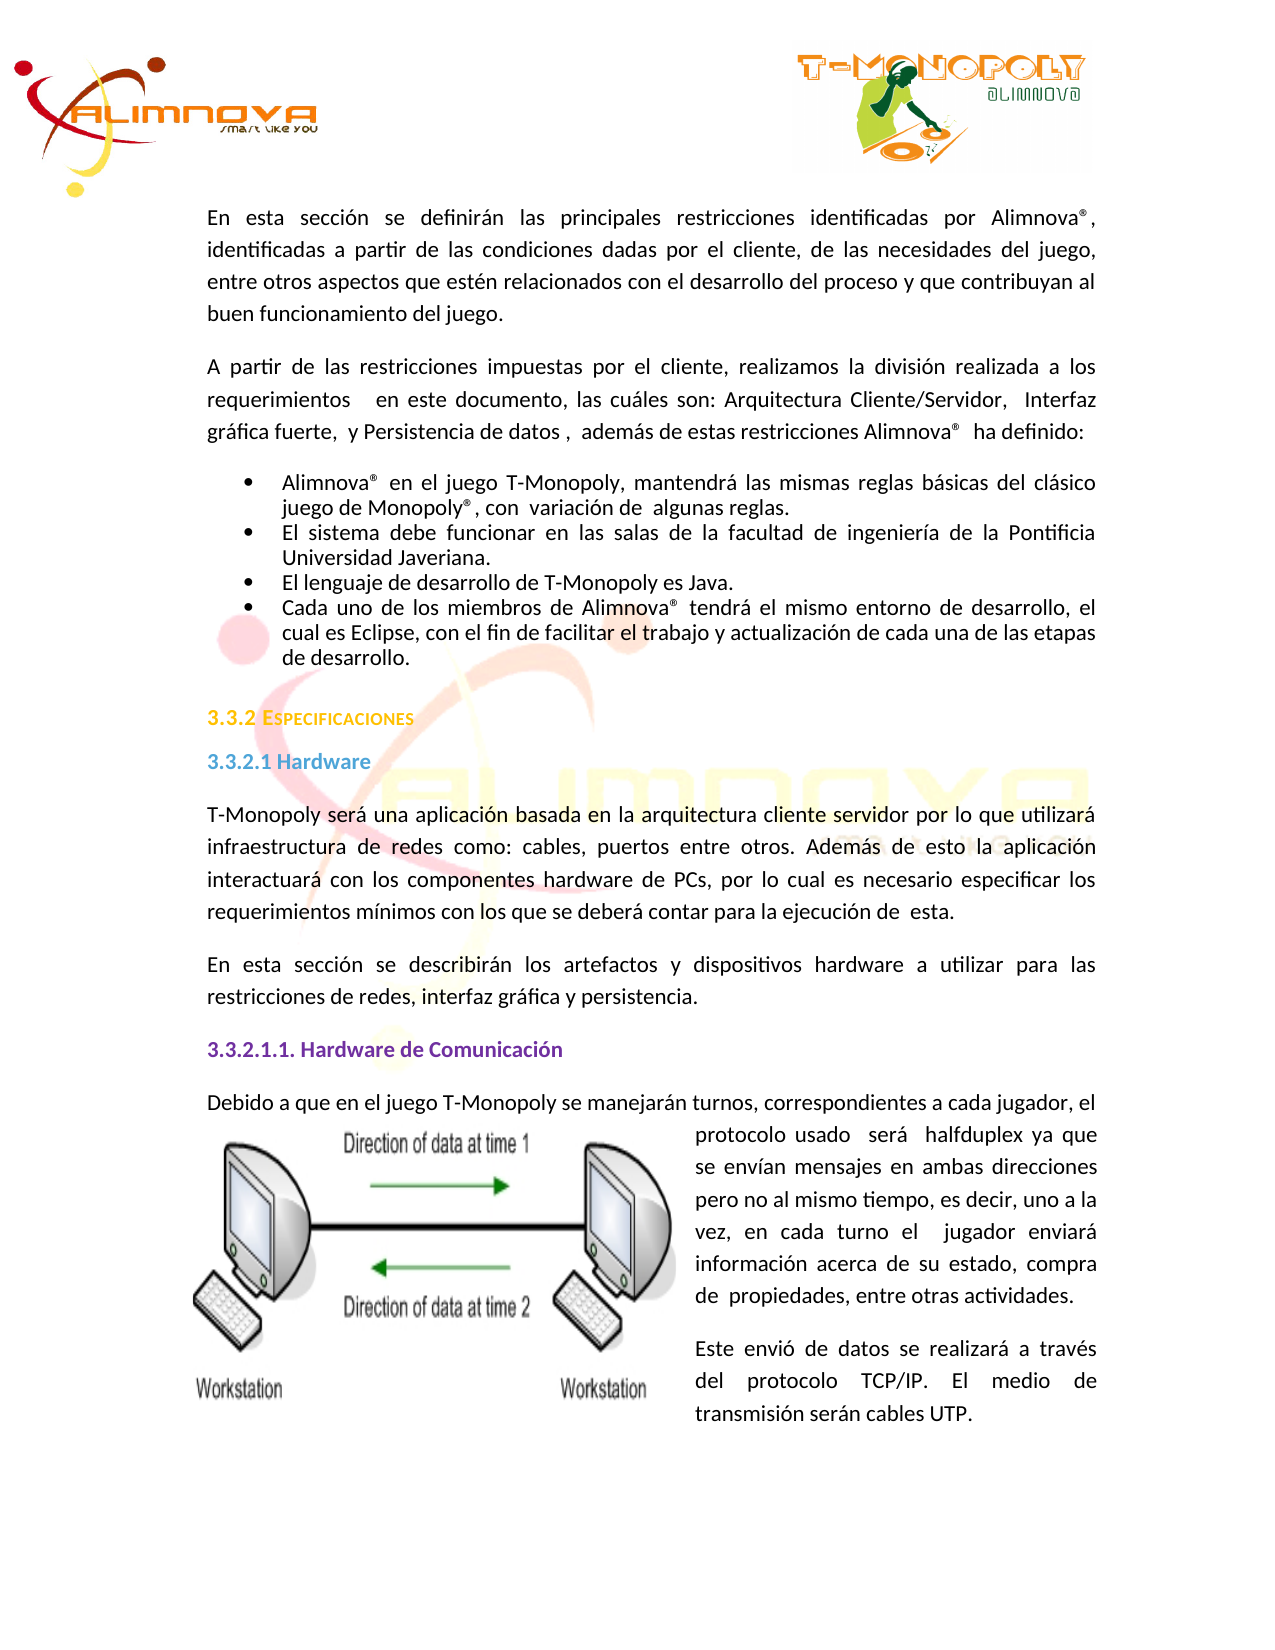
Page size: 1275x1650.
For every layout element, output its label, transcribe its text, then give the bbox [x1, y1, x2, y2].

picture [792, 40, 1093, 173]
text T-Monopoly será una aplicación basada en la arquitectura cliente servidor por lo que utilizará infraestructura de redes como: cables, puertos entre otros. Además de esto la aplicación interactuará con los componentes hardware de PCs, por lo cual es necesario especificar los requerimientos mínimos con los que se deberá contar para la ejecución de esta. [207, 800, 1098, 925]
subtitle 3.3.2.1 Hardware [207, 747, 1098, 775]
list Alimnova® en el juego T-Monopoly, mantendrá las mismas reglas básicas del clásico juego de Monopoly®, con variación de algunas reglas. [244, 470, 1098, 520]
text A partir de las restricciones impuestas por el cliente, realizamos la división realizada a los requerimientos en este documento, las cuáles son: Arquitectura Cliente/Servidor, Interfaz gráfica fuerte, y Persistencia de datos , además de estas restricciones Alimnova® ha definido: [207, 352, 1098, 445]
text En esta sección se describirán los artefactos y dispositivos hardware a utilizar para las restricciones de redes, interfaz gráfica y persistencia. [207, 950, 1098, 1010]
text En esta sección se definirán las principales restricciones identificadas por Alimnova®, identificadas a partir de las condiciones dadas por el cliente, de las necesidades del juego, entre otros aspectos que estén relacionados con el desarrollo del proceso y que contribuyan al buen funcionamiento del juego. [207, 177, 1098, 327]
list El lenguaje de desarrollo de T-Monopoly es Java. [244, 570, 1098, 595]
text Debido a que en el juego T-Monopoly se manejarán turnos, correspondientes a cada jugador, el protocolo usado será halfduplex ya que se envían mensajes en ambas direcciones pero no al mismo tiempo, es decir, uno a la vez, en cada turno el jugador enviará información acerca de su estado, compra de propiedades, entre otras actividades. [207, 1088, 1098, 1309]
picture [192, 1123, 677, 1405]
text Este envió de datos se realizará a través del protocolo TCP/IP. El medio de transmisión serán cables UTP. [207, 1334, 1098, 1427]
list El sistema debe funcionar en las salas de la facultad de ingeniería de la Pontificia Universidad Javeriana. [244, 520, 1098, 570]
subtitle 3.3.2 Especificaciones [207, 703, 1098, 731]
list Cada uno de los miembros de Alimnova® tendrá el mismo entorno de desarrollo, el cual es Eclipse, con el fin de facilitar el trabajo y actualización de cada una de las etapas de desarrollo. [244, 595, 1098, 670]
picture [10, 55, 319, 199]
subtitle 3.3.2.1.1. Hardware de Comunicación [207, 1035, 1098, 1063]
